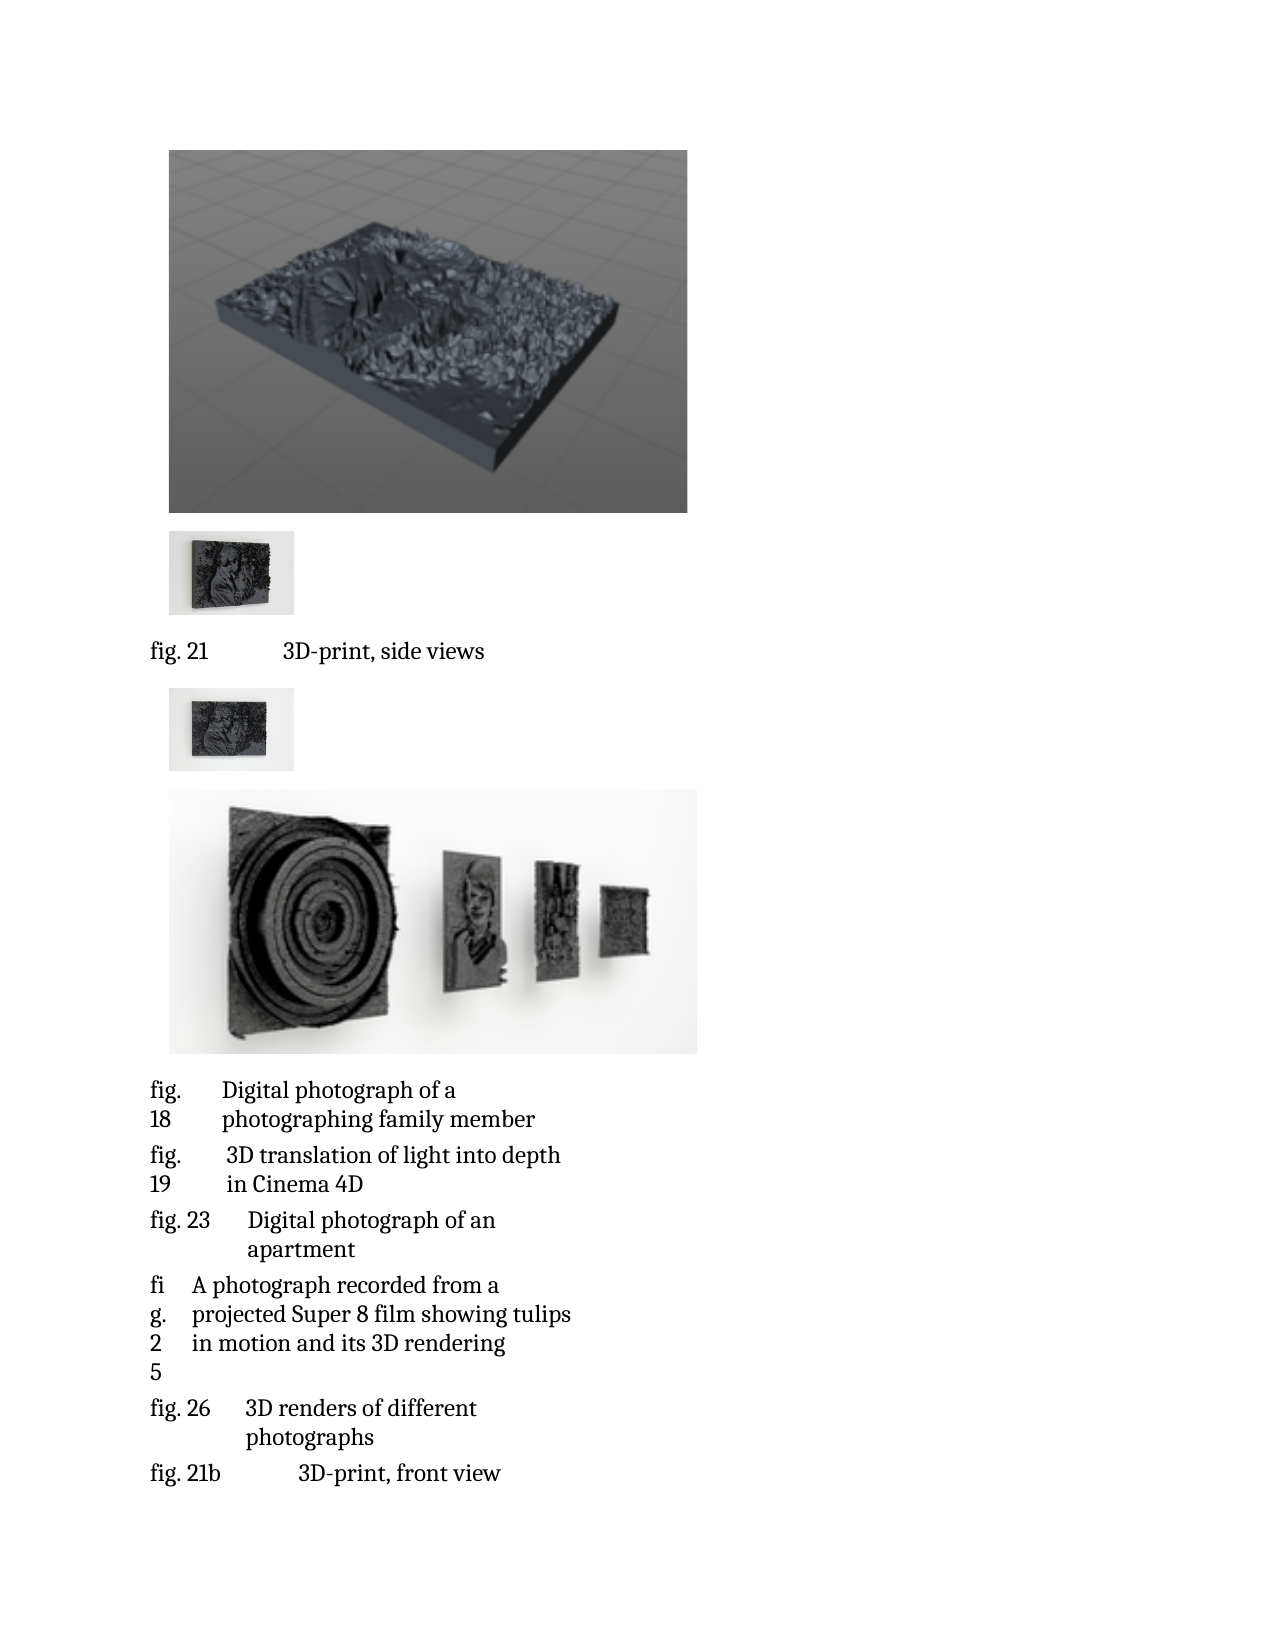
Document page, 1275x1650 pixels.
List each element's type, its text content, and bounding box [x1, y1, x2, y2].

table_header fig. 23 [139, 1203, 236, 1268]
table_header 3D-print, side views [272, 633, 577, 669]
table_header 3D renders of different photographs [234, 1390, 597, 1455]
table_header fig. 21b [139, 1455, 287, 1491]
table_header fig. 19 [139, 1138, 215, 1203]
table_header Digital photograph of an apartment [236, 1203, 597, 1268]
table_header A photograph recorded from a projected Super 8 film showing tulips in motion and its 3D rendering [180, 1268, 597, 1390]
table_header fig. 25 [139, 1268, 180, 1390]
picture [168, 150, 688, 513]
picture [168, 688, 294, 771]
table_header fig. 26 [139, 1390, 234, 1455]
table_header fig. 18 [139, 1073, 210, 1138]
table_header fig. 21 [139, 633, 272, 669]
picture [168, 789, 698, 1054]
table_header Digital photograph of a photographing family member [210, 1073, 597, 1138]
table_header 3D translation of light into depth in Cinema 4D [215, 1138, 597, 1203]
picture [168, 531, 295, 615]
table_header 3D-print, front view [287, 1455, 597, 1491]
